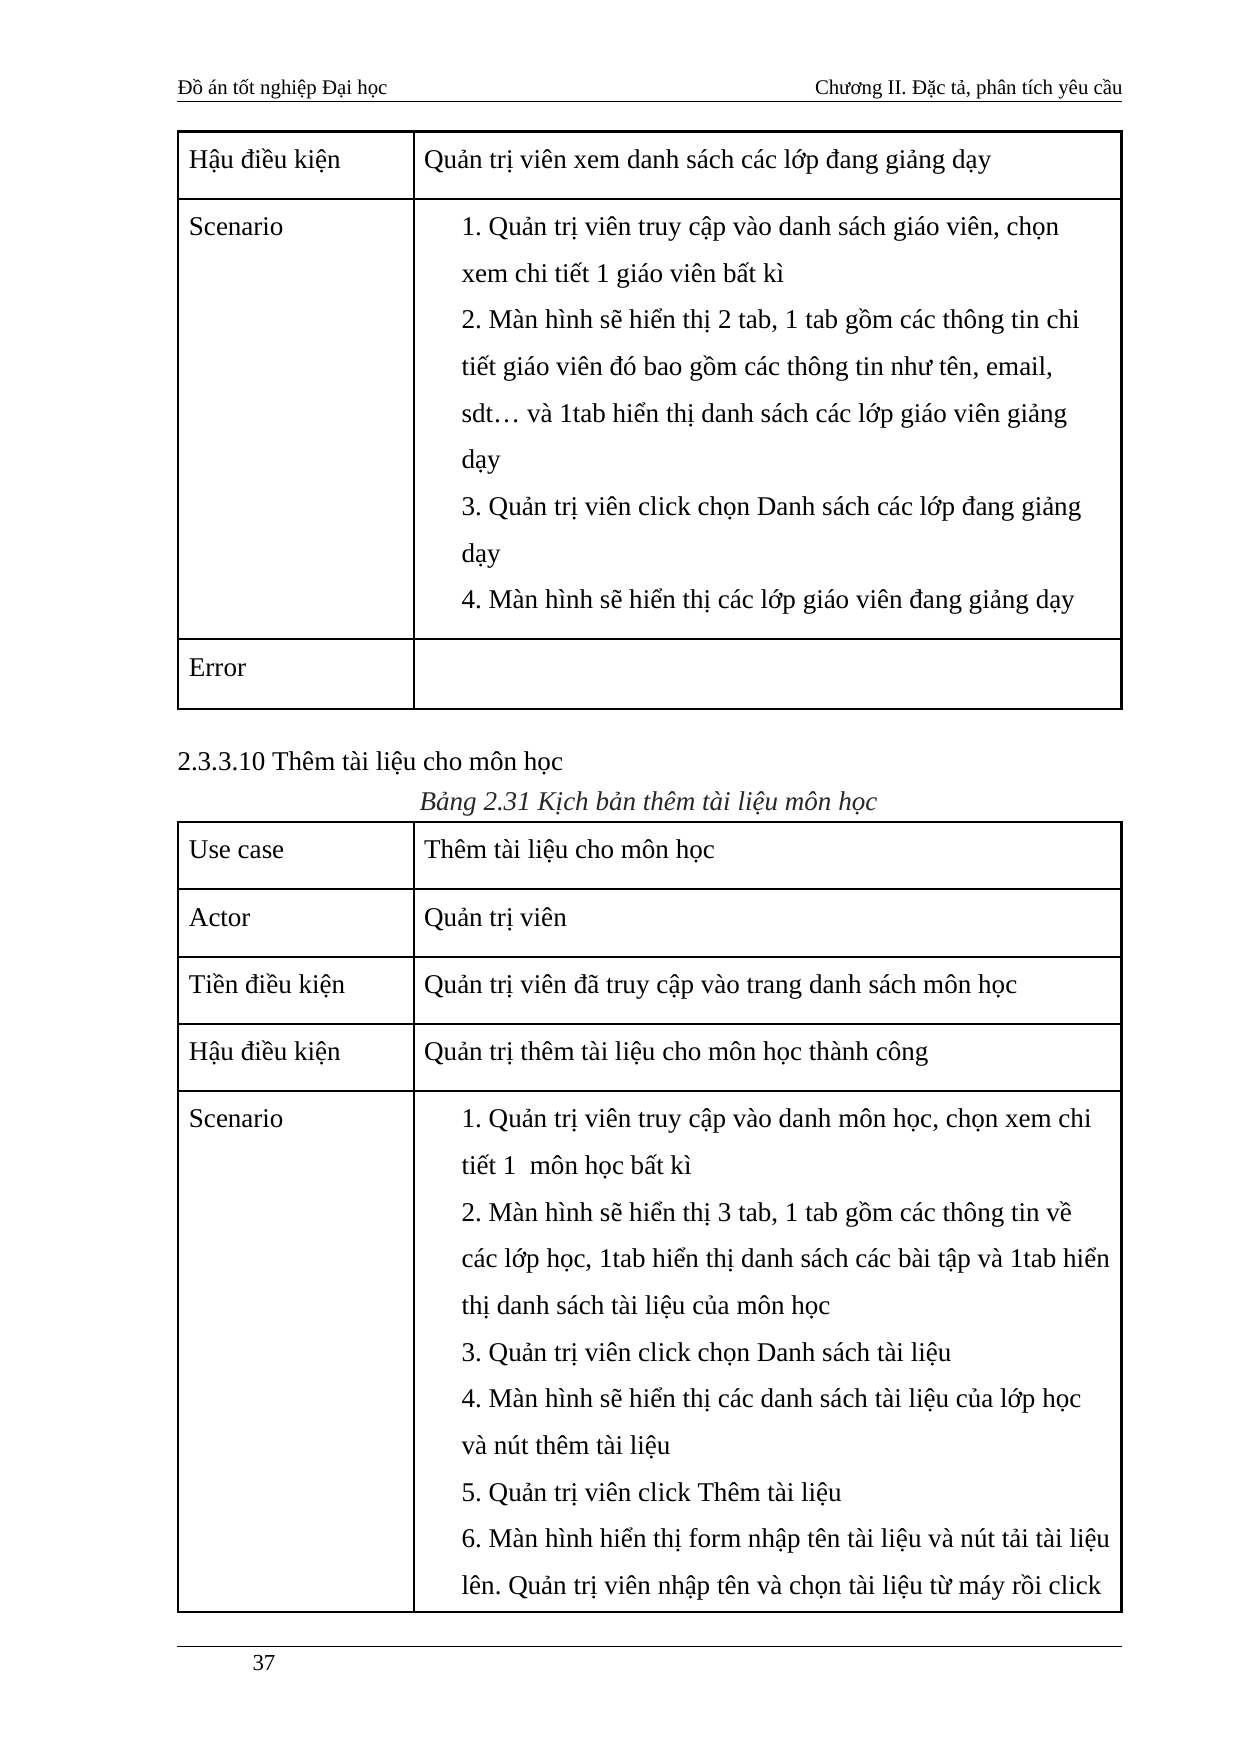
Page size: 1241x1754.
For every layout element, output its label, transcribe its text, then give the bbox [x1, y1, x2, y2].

table_cell Actor [179, 890, 413, 956]
table_cell 1. Quản trị viên truy cập vào danh sách giáo viên, chọn xem chi tiết 1 giáo viên bất kì 2. Màn hình sẽ hiển thị 2 tab, 1 tab gồm các thông tin chi tiết giáo viên đó bao gồm các thông tin như tên, email, sdt… và 1tab hiển thị danh sách các lớp giáo viên giảng dạy 3. Quản trị viên click chọn Danh sách các lớp đang giảng dạy 4. Màn hình sẽ hiển thị các lớp giáo viên đang giảng dạy [415, 200, 1120, 638]
table_cell Scenario [179, 200, 413, 638]
table_cell [415, 640, 1120, 708]
table_cell Tiền điều kiện [179, 958, 413, 1023]
table_cell Quản trị viên xem danh sách các lớp đang giảng dạy [415, 133, 1120, 198]
table_cell Hậu điều kiện [179, 1025, 413, 1090]
table_cell Quản trị viên đã truy cập vào trang danh sách môn học [415, 958, 1120, 1023]
table_header Thêm tài liệu cho môn học [415, 823, 1120, 888]
table_cell Scenario [179, 1092, 413, 1611]
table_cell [415, 1092, 1120, 1611]
text 2.3.3.10 Thêm tài liệu cho môn học [177, 746, 1122, 777]
table_cell Error [179, 640, 413, 708]
table_cell Quản trị viên [415, 890, 1120, 956]
table_cell Hậu điều kiện [179, 133, 413, 198]
subtitle Bảng 2.31 Kịch bản thêm tài liệu môn học [177, 785, 1122, 817]
table_cell Quản trị thêm tài liệu cho môn học thành công [415, 1025, 1120, 1090]
table_header Use case [179, 823, 413, 888]
